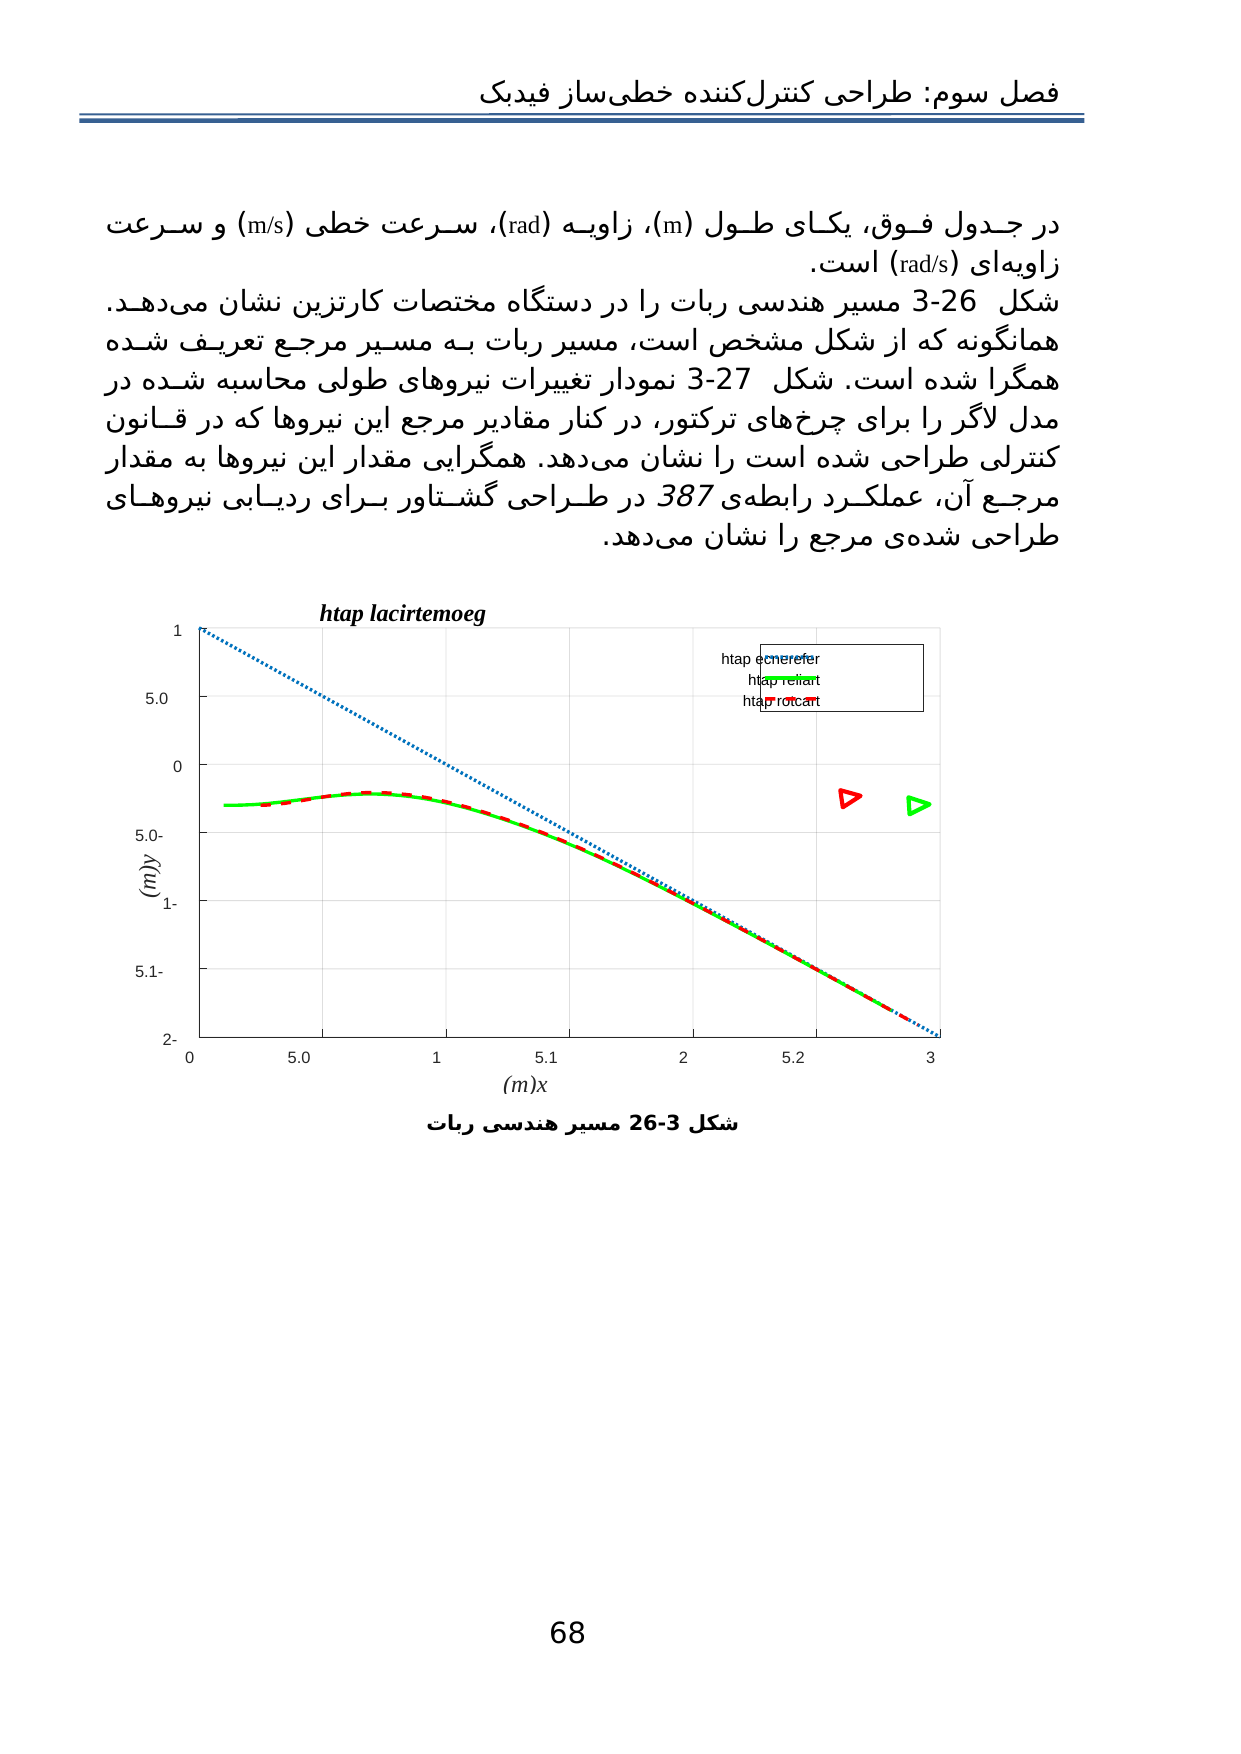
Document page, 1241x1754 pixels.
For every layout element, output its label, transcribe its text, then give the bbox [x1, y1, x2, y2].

text در جدول فوق، یکای طول (m)، زاویه (rad)، سرعت خطی (m/s) و سرعت زاویه‌ای (rad/s) است. [105, 206, 1060, 279]
